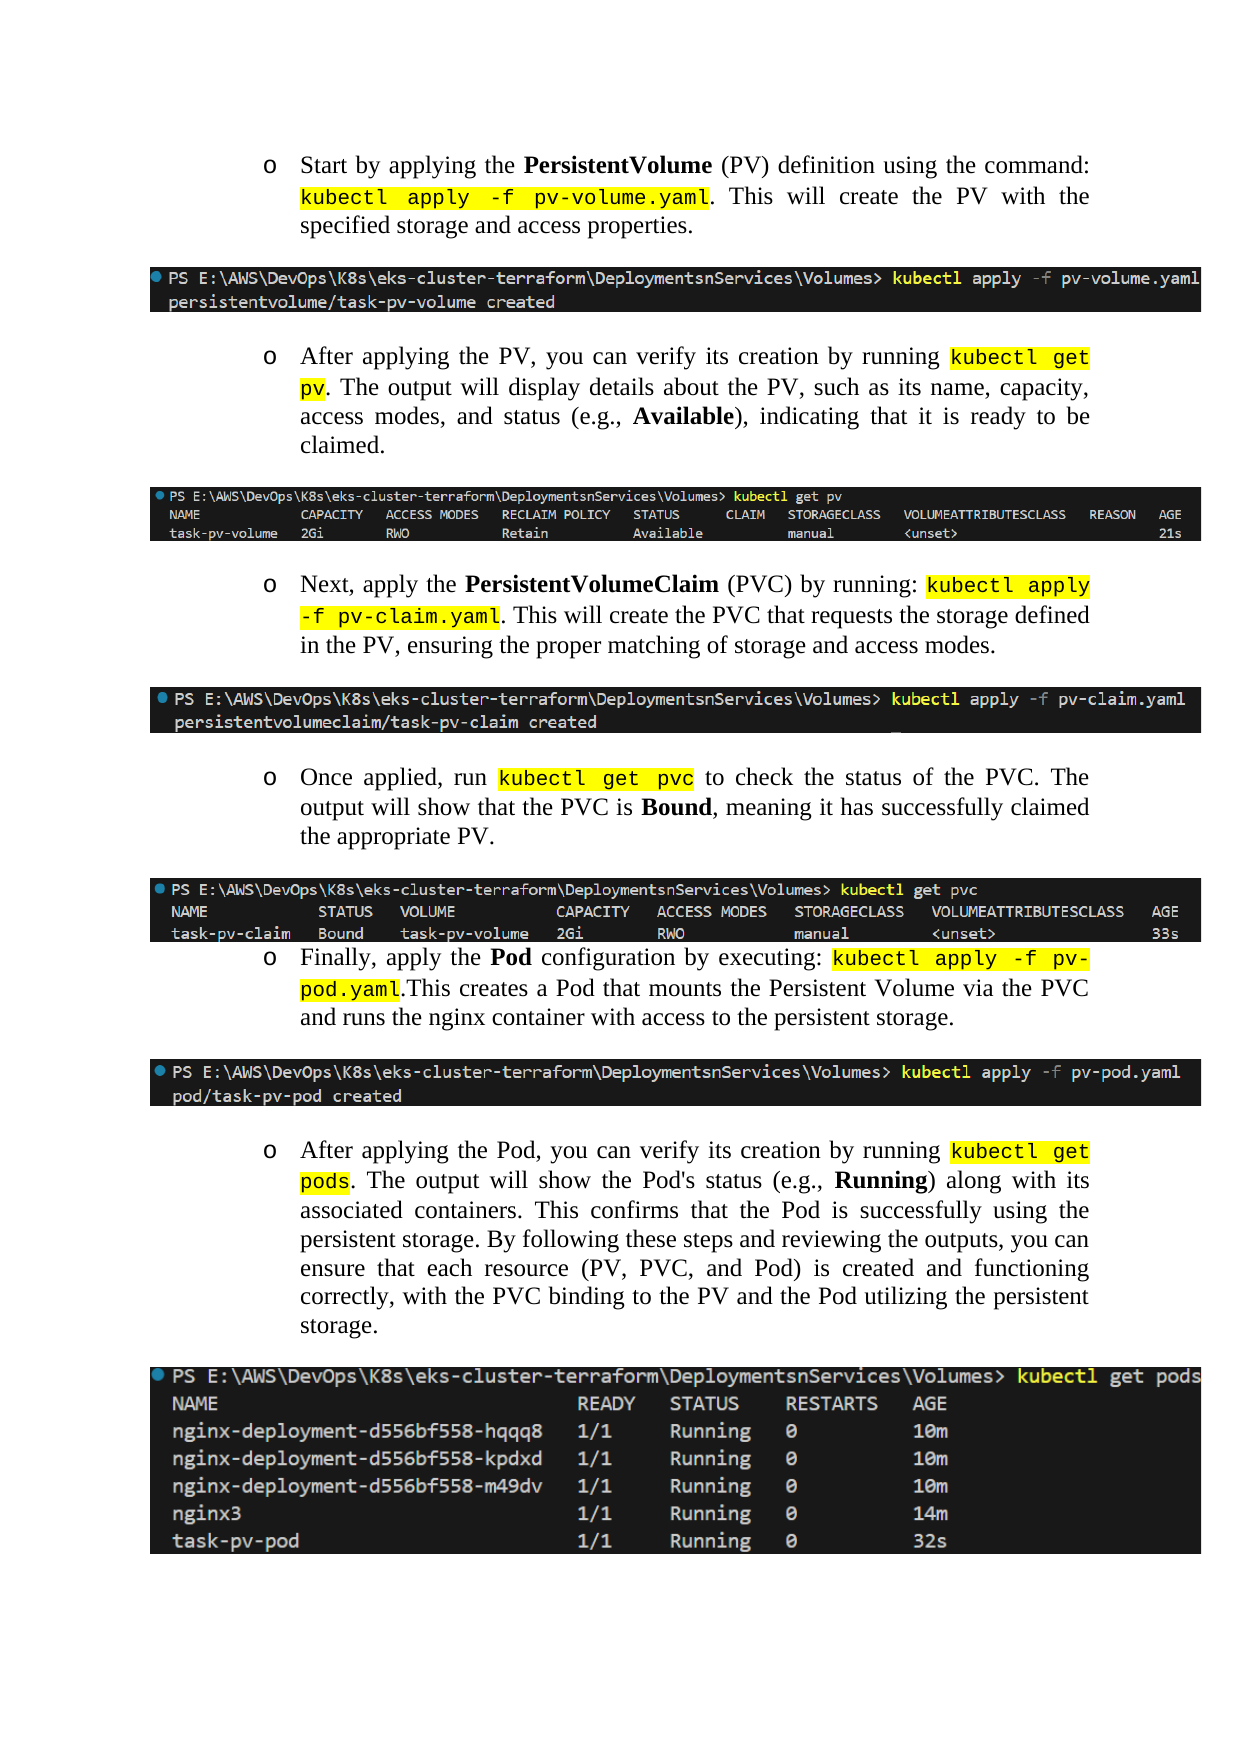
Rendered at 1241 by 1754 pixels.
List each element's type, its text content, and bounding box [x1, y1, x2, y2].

list After applying the PV, you can verify its creation by running kubectl get pv. The output will display details about the PV, such as its name, capacity, access modes, and status (e.g., Available), indicating that it is ready to be claimed. [262, 427, 1090, 545]
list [187, 150, 1090, 207]
list Finally, apply the Pod configuration by executing: kubectl apply -f pv-pod.yaml.This creates a Pod that mounts the Persistent Volume via the PVC and runs the nginx container with access to the persistent storage. [262, 1029, 1090, 1118]
picture [150, 1146, 1202, 1193]
list Start by applying the PersistentVolume (PV) definition using the command: kubectl apply -f pv-volume.yaml. This will create the PV with the specified storage and access properties. [262, 237, 1090, 326]
picture [150, 354, 1202, 399]
picture [150, 774, 1202, 820]
list Next, apply the PersistentVolumeClaim (PVC) by running: kubectl apply -f pv-claim.yaml. This will create the PVC that requests the storage defined in the PV, ensuring the proper matching of storage and access modes. [262, 656, 1090, 745]
picture [150, 965, 1202, 1029]
list Once applied, run kubectl get pvc to check the status of the PVC. The output will show that the PVC is Bound, meaning it has successfully claimed the appropriate PV. [262, 848, 1090, 937]
picture [150, 574, 1202, 628]
list After applying the Pod, you can verify its creation by running kubectl get pods. The output will show the Pod's status (e.g., Running) along with its associated containers. This confirms that the Pod is successfully using the persistent storage. By following these steps and reviewing the outputs, you can ensure that each resource (PV, PVC, and Pod) is created and functioning correctly, with the PVC binding to the PV and the Pod utilizing the persistent storage. [262, 1221, 1090, 1426]
